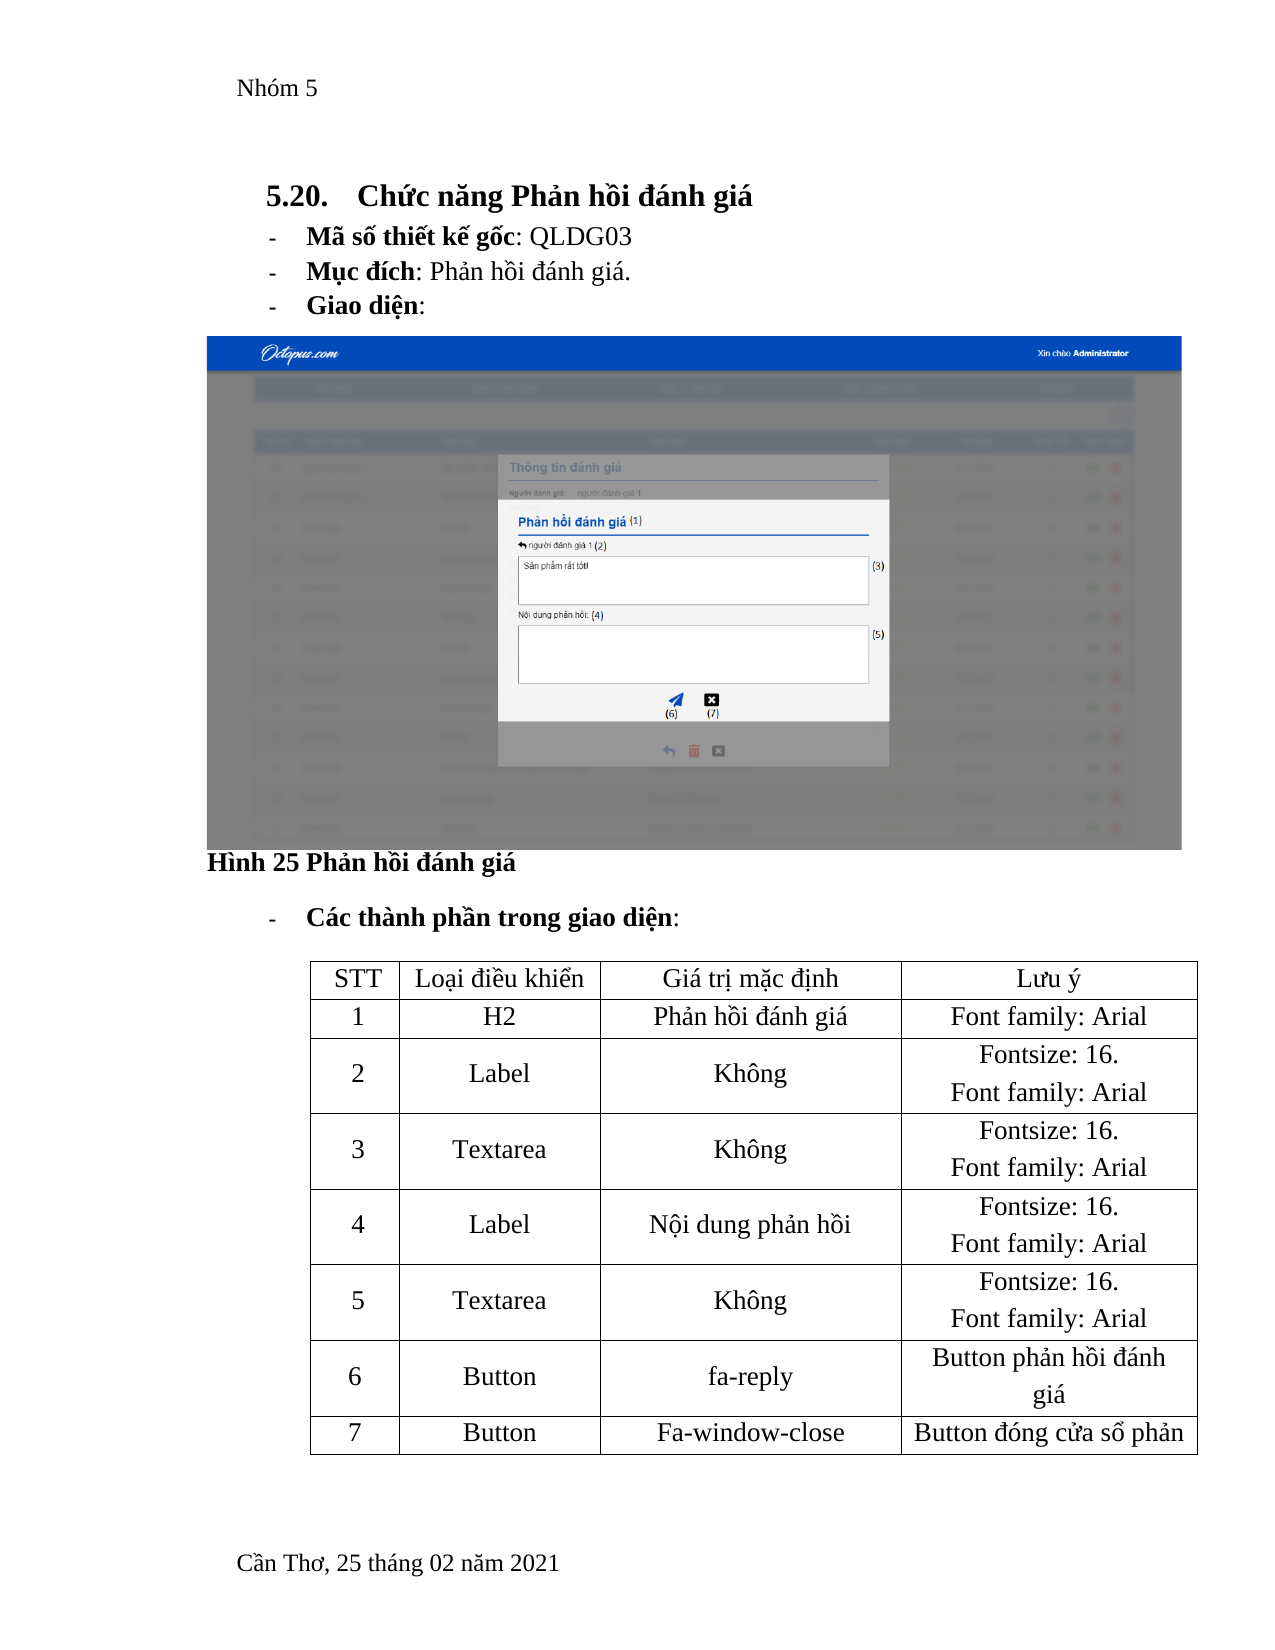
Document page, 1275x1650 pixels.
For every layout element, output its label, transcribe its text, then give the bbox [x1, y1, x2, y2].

table_cell Label [400, 1190, 600, 1264]
table_cell Không [601, 1265, 901, 1340]
table_cell H2 [400, 1000, 600, 1037]
table_cell Fontsize: 16. Font family: Arial [902, 1114, 1197, 1189]
table_cell Label [400, 1039, 600, 1113]
table_cell Textarea [400, 1265, 600, 1340]
table_cell 1 [311, 1000, 399, 1037]
list Giao diện: [268, 289, 1157, 320]
table_cell 2 [311, 1039, 399, 1113]
text Hình 25 Phản hồi đánh giá [207, 852, 1157, 877]
table_header Loại điều khiển [400, 962, 600, 999]
table_cell Fontsize: 16. Font family: Arial [902, 1190, 1197, 1264]
table_cell Fontsize: 16. Font family: Arial [902, 1039, 1197, 1113]
table_cell Phản hồi đánh giá [601, 1000, 901, 1037]
list Mã số thiết kế gốc: QLDG03 [268, 220, 1157, 251]
table_cell 5 [311, 1265, 399, 1340]
table_header Lưu ý [902, 962, 1197, 999]
table_cell Textarea [400, 1114, 600, 1189]
table_header Giá trị mặc định [601, 962, 901, 999]
table_header STT [311, 962, 399, 999]
table_cell 7 [311, 1417, 399, 1454]
picture [206, 336, 1182, 850]
list Mục đích: Phản hồi đánh giá. [268, 255, 1157, 286]
table_cell 3 [311, 1114, 399, 1189]
table_cell Button [400, 1341, 600, 1416]
subtitle Chức năng Phản hồi đánh giá [266, 177, 1157, 213]
table_cell Font family: Arial [902, 1000, 1197, 1037]
list Các thành phần trong giao diện: [268, 902, 1157, 933]
table_cell Nội dung phản hồi [601, 1190, 901, 1264]
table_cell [902, 1417, 1197, 1454]
table_cell Fontsize: 16. Font family: Arial [902, 1265, 1197, 1340]
table_cell 6 [311, 1341, 399, 1416]
table_cell fa-reply [601, 1341, 901, 1416]
table_cell Button [400, 1417, 600, 1454]
table_cell Fa-window-close [601, 1417, 901, 1454]
table_cell Không [601, 1039, 901, 1113]
table_cell 4 [311, 1190, 399, 1264]
table_cell Không [601, 1114, 901, 1189]
table_cell Button phản hồi đánh giá [902, 1341, 1197, 1416]
